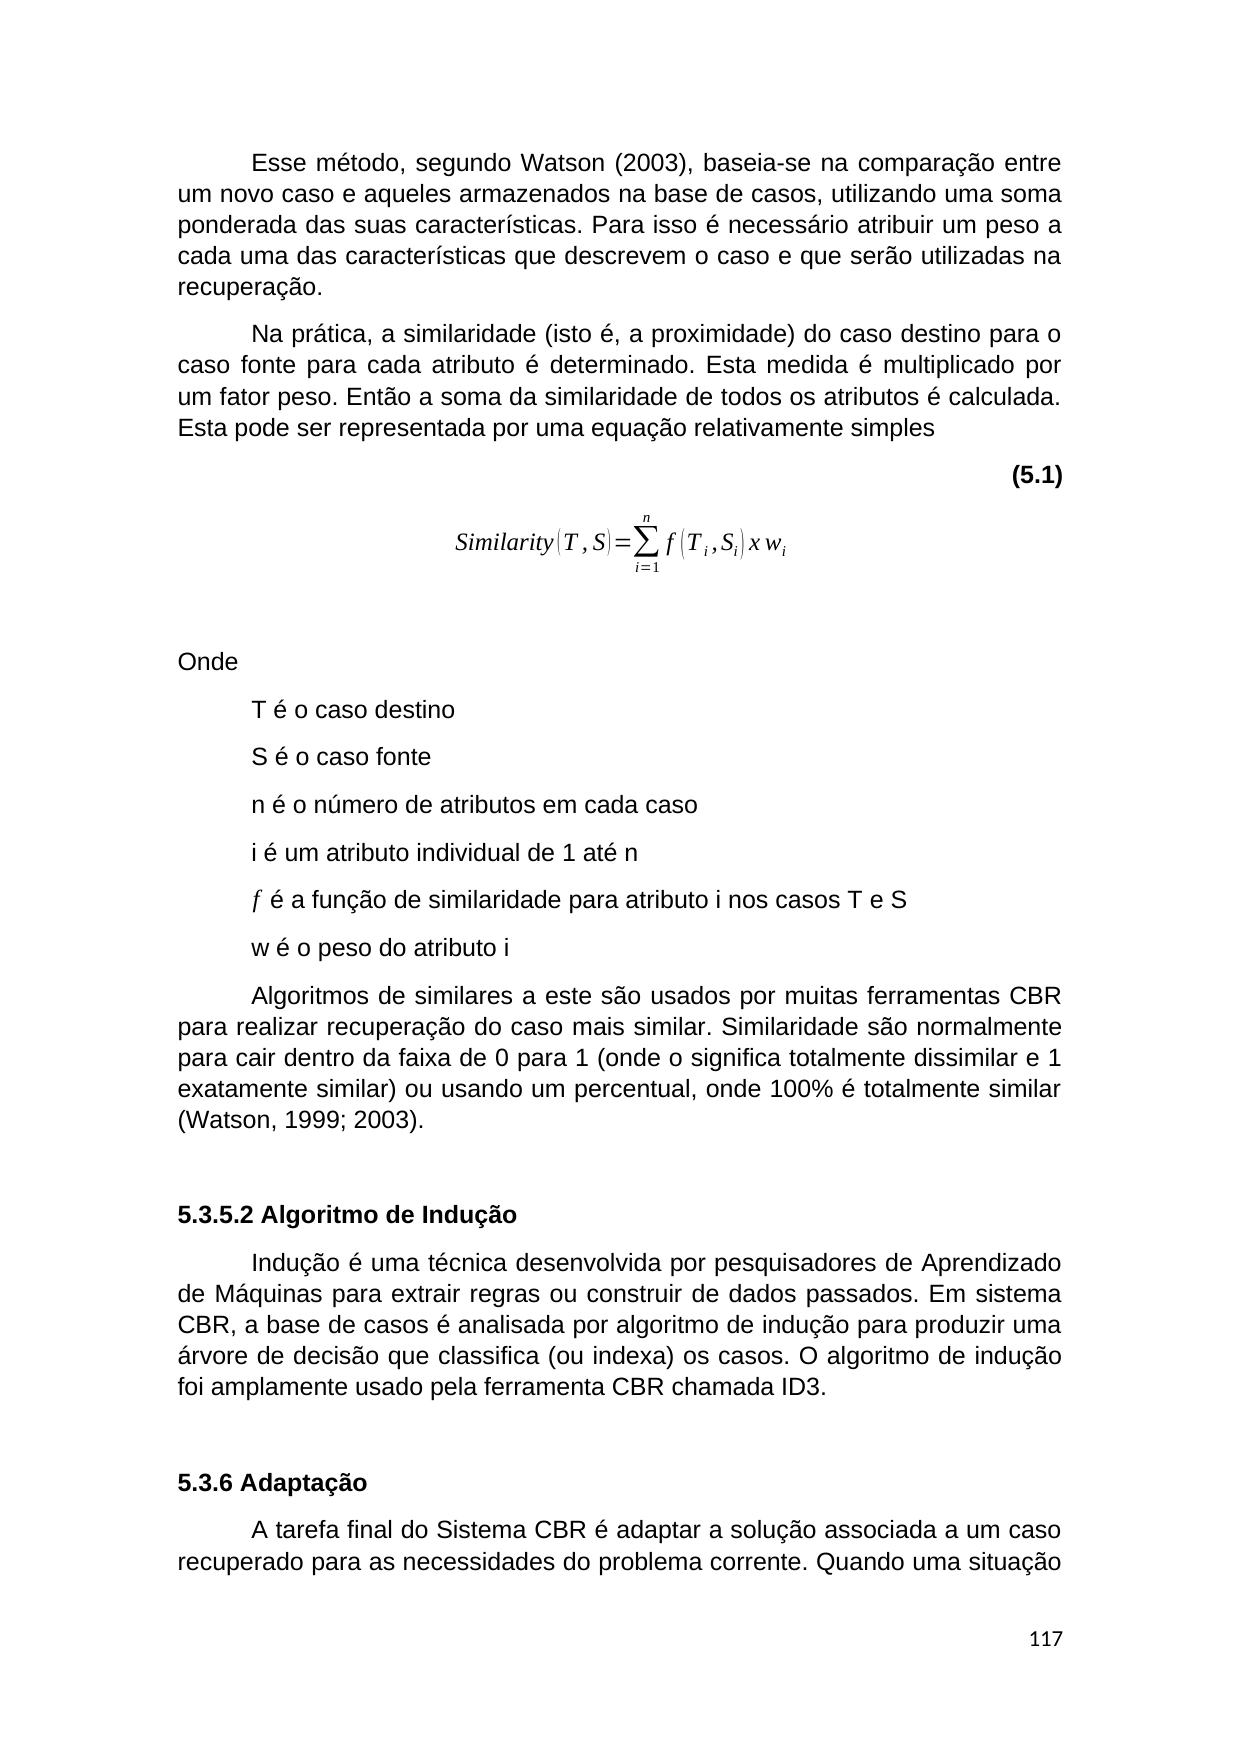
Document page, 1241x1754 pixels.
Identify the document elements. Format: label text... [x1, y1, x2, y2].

text 5.3.5.2 Algoritmo de Indução [177, 1201, 1063, 1229]
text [177, 1516, 1063, 1575]
text (5.1) [177, 460, 1063, 489]
text Na prática, a similaridade (isto é, a proximidade) do caso destino para o caso fonte para cada atributo é determinado. Esta medida é multiplicado por um fator peso. Então a soma da similaridade de todos os atributos é calculada. Esta pode ser representada por uma equação relativamente simples [177, 319, 1063, 441]
text é a função de similaridade para atributo i nos casos T e S [177, 886, 1063, 914]
text n é o número de atributos em cada caso [177, 790, 1063, 819]
text T é o caso destino [177, 695, 1063, 723]
text Esse método, segundo Watson (2003), baseia-se na comparação entre um novo caso e aqueles armazenados na base de casos, utilizando uma soma ponderada das suas características. Para isso é necessário atribuir um peso a cada uma das características que descrevem o caso e que serão utilizadas na recuperação. [177, 148, 1063, 301]
text Algoritmos de similares a este são usados por muitas ferramentas CBR para realizar recuperação do caso mais similar. Similaridade são normalmente para cair dentro da faixa de 0 para 1 (onde o significa totalmente dissimilar e 1 exatamente similar) ou usando um percentual, onde 100% é totalmente similar (Watson, 1999; 2003). [177, 981, 1063, 1134]
text 5.3.6 Adaptação [177, 1468, 1063, 1497]
text i é um atributo individual de 1 até n [177, 838, 1063, 867]
text S é o caso fonte [177, 742, 1063, 771]
text w é o peso do atributo i [177, 933, 1063, 962]
text Indução é uma técnica desenvolvida por pesquisadores de Aprendizado de Máquinas para extrair regras ou construir de dados passados. Em sistema CBR, a base de casos é analisada por algoritmo de indução para produzir uma árvore de decisão que classifica (ou indexa) os casos. O algoritmo de indução foi amplamente usado pela ferramenta CBR chamada ID3. [177, 1248, 1063, 1401]
text Onde [177, 647, 1063, 676]
